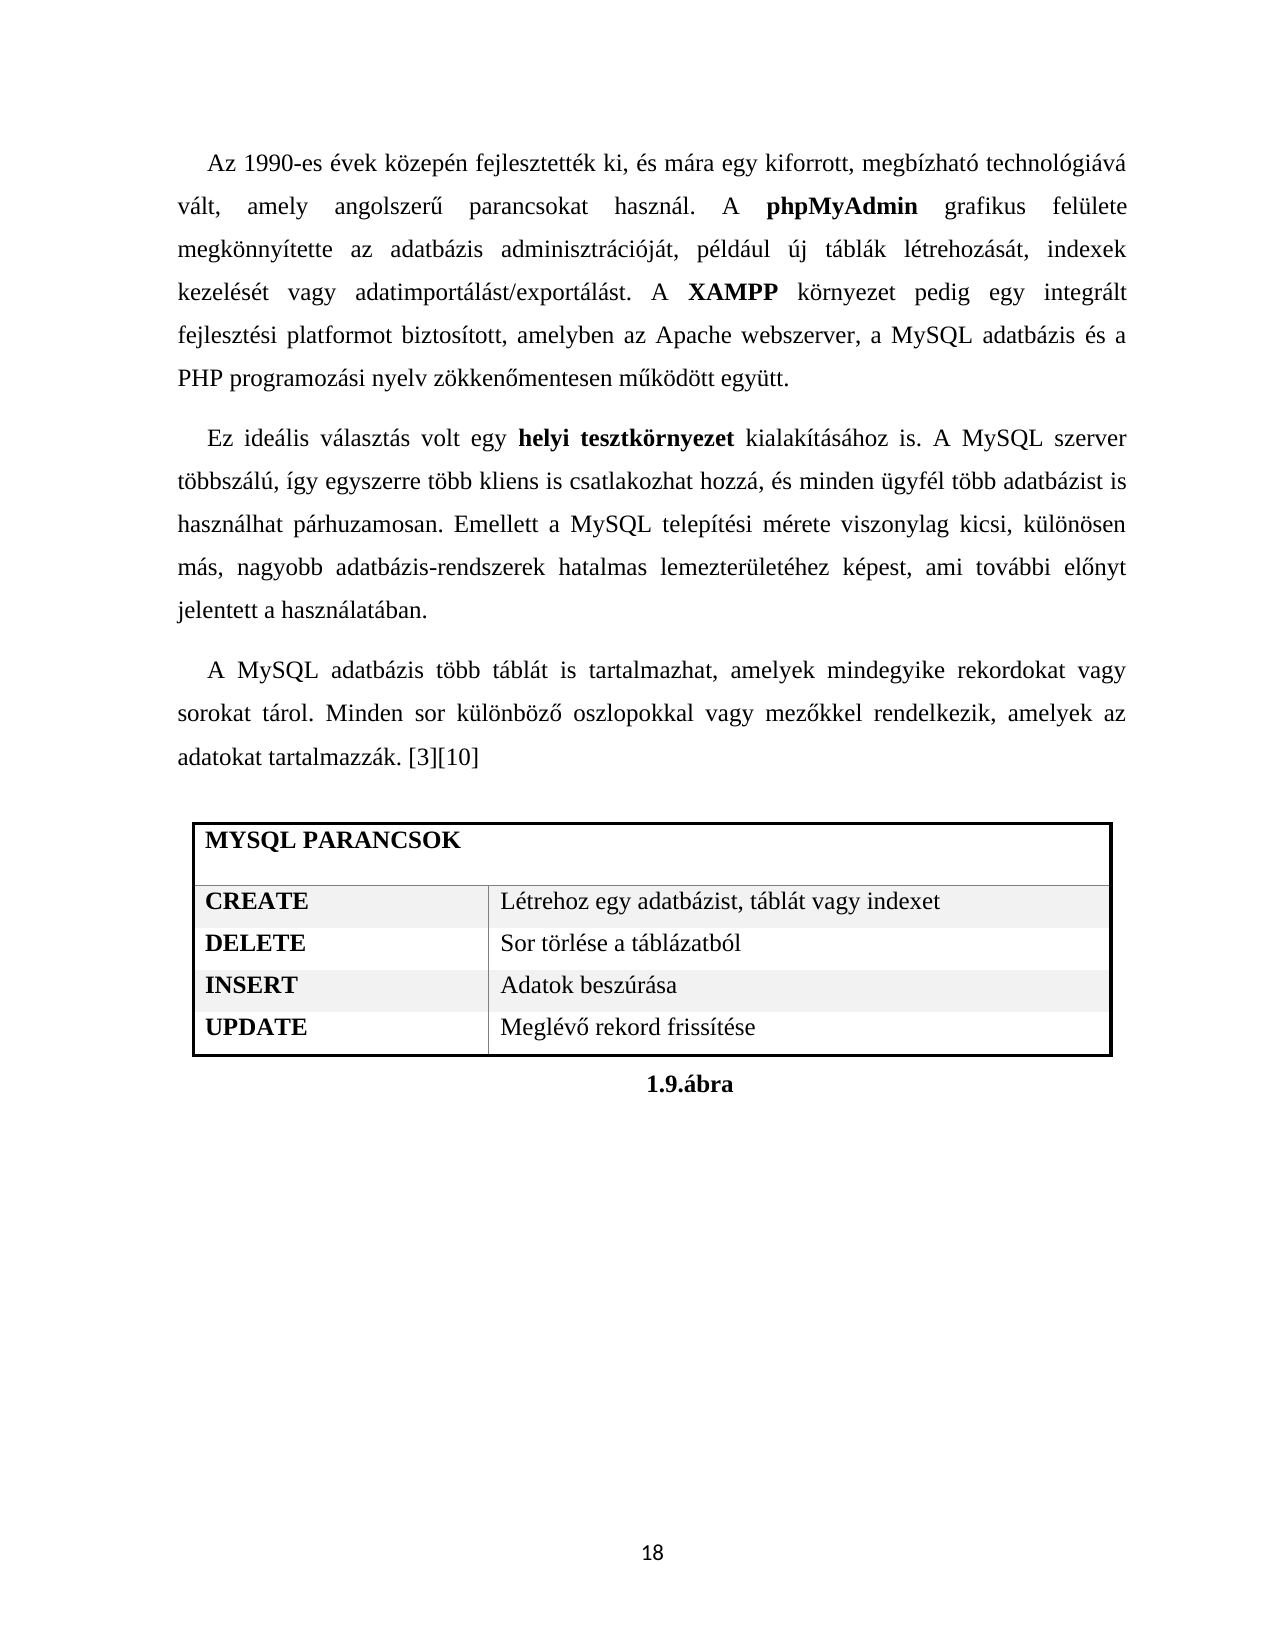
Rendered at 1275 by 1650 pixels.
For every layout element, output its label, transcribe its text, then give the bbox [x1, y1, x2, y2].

text Ez ideális választás volt egy helyi tesztkörnyezet kialakításához is. A MySQL szerver többszálú, így egyszerre több kliens is csatlakozhat hozzá, és minden ügyfél több adatbázist is használhat párhuzamosan. Emellett a MySQL telepítési mérete viszonylag kicsi, különösen más, nagyobb adatbázis-rendszerek hatalmas lemezterületéhez képest, ami további előnyt jelentett a használatában. [177, 423, 1127, 624]
text A MySQL adatbázis több táblát is tartalmazhat, amelyek mindegyike rekordokat vagy sorokat tárol. Minden sor különböző oszlopokkal vagy mezőkkel rendelkezik, amelyek az adatokat tartalmazzák. [3][10] [177, 655, 1127, 770]
table_cell Adatok beszúrása [489, 970, 1109, 1012]
table_cell UPDATE [195, 1012, 488, 1054]
table_header MySQL parancsok [195, 825, 489, 885]
list 1.9.ábra [252, 1069, 1127, 1098]
text Az 1990-es évek közepén fejlesztették ki, és mára egy kiforrott, megbízható technológiává vált, amely angolszerű parancsokat használ. A phpMyAdmin grafikus felülete megkönnyítette az adatbázis adminisztrációját, például új táblák létrehozását, indexek kezelését vagy adatimportálást/exportálást. A XAMPP környezet pedig egy integrált fejlesztési platformot biztosított, amelyben az Apache webszerver, a MySQL adatbázis és a PHP programozási nyelv zökkenőmentesen működött együtt. [177, 148, 1127, 392]
table_cell Létrehoz egy adatbázist, táblát vagy indexet [489, 886, 1109, 928]
table_cell INSERT [195, 970, 488, 1012]
table_cell Meglévő rekord frissítése [489, 1012, 1109, 1054]
table_cell CREATE [195, 886, 488, 928]
table_cell DELETE [195, 928, 488, 970]
table_cell Sor törlése a táblázatból [489, 928, 1109, 970]
table_header [489, 825, 1109, 885]
